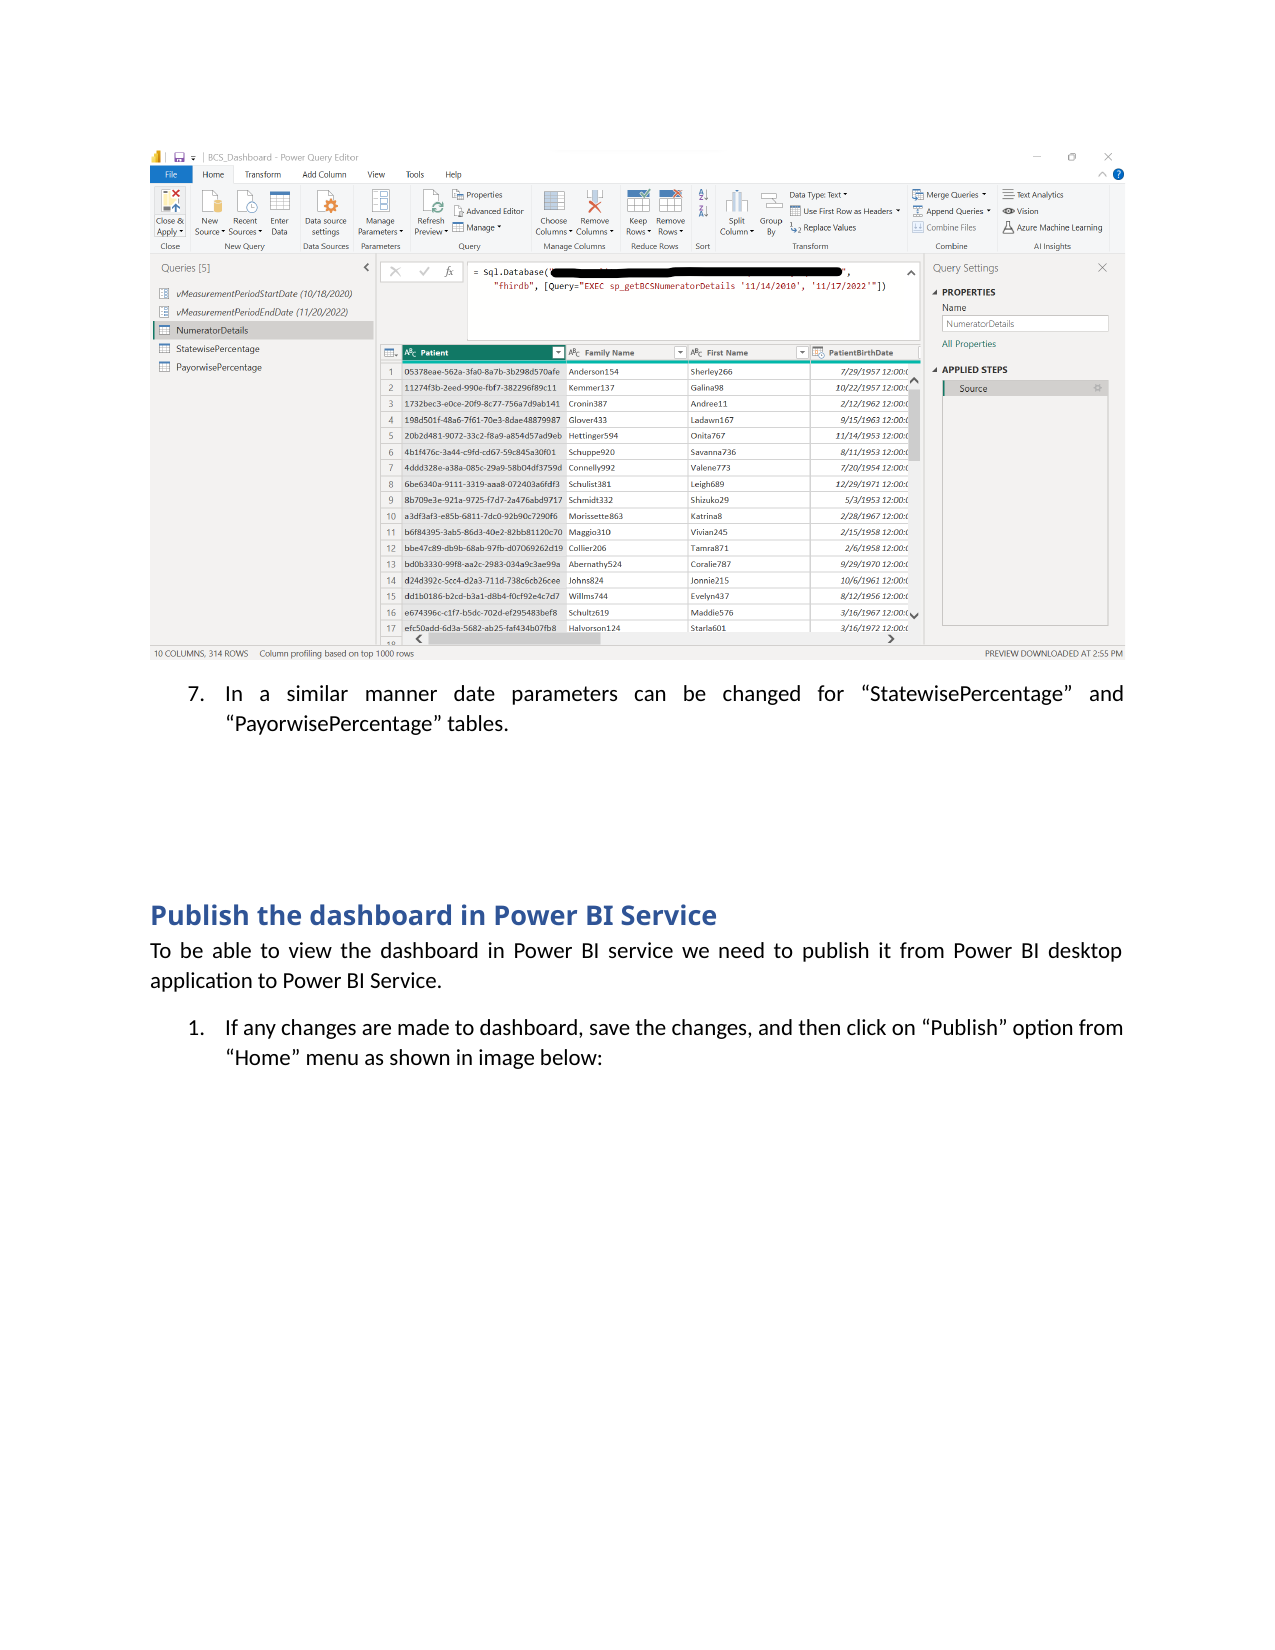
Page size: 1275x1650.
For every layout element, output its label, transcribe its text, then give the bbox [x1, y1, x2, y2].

text To be able to view the dashboard in Power BI service we need to publish it from Power BI desktop application to Power BI Service. [150, 936, 1125, 994]
list In a similar manner date parameters can be changed for “StatewisePercentage” and “PayorwisePercentage” tables. [187, 679, 1125, 737]
list If any changes are made to dashboard, save the changes, and then click on “Publish” option from “Home” menu as shown in image below: [187, 1013, 1125, 1072]
picture [150, 150, 1125, 660]
subtitle Publish the dashboard in Power BI Service [150, 896, 1125, 933]
